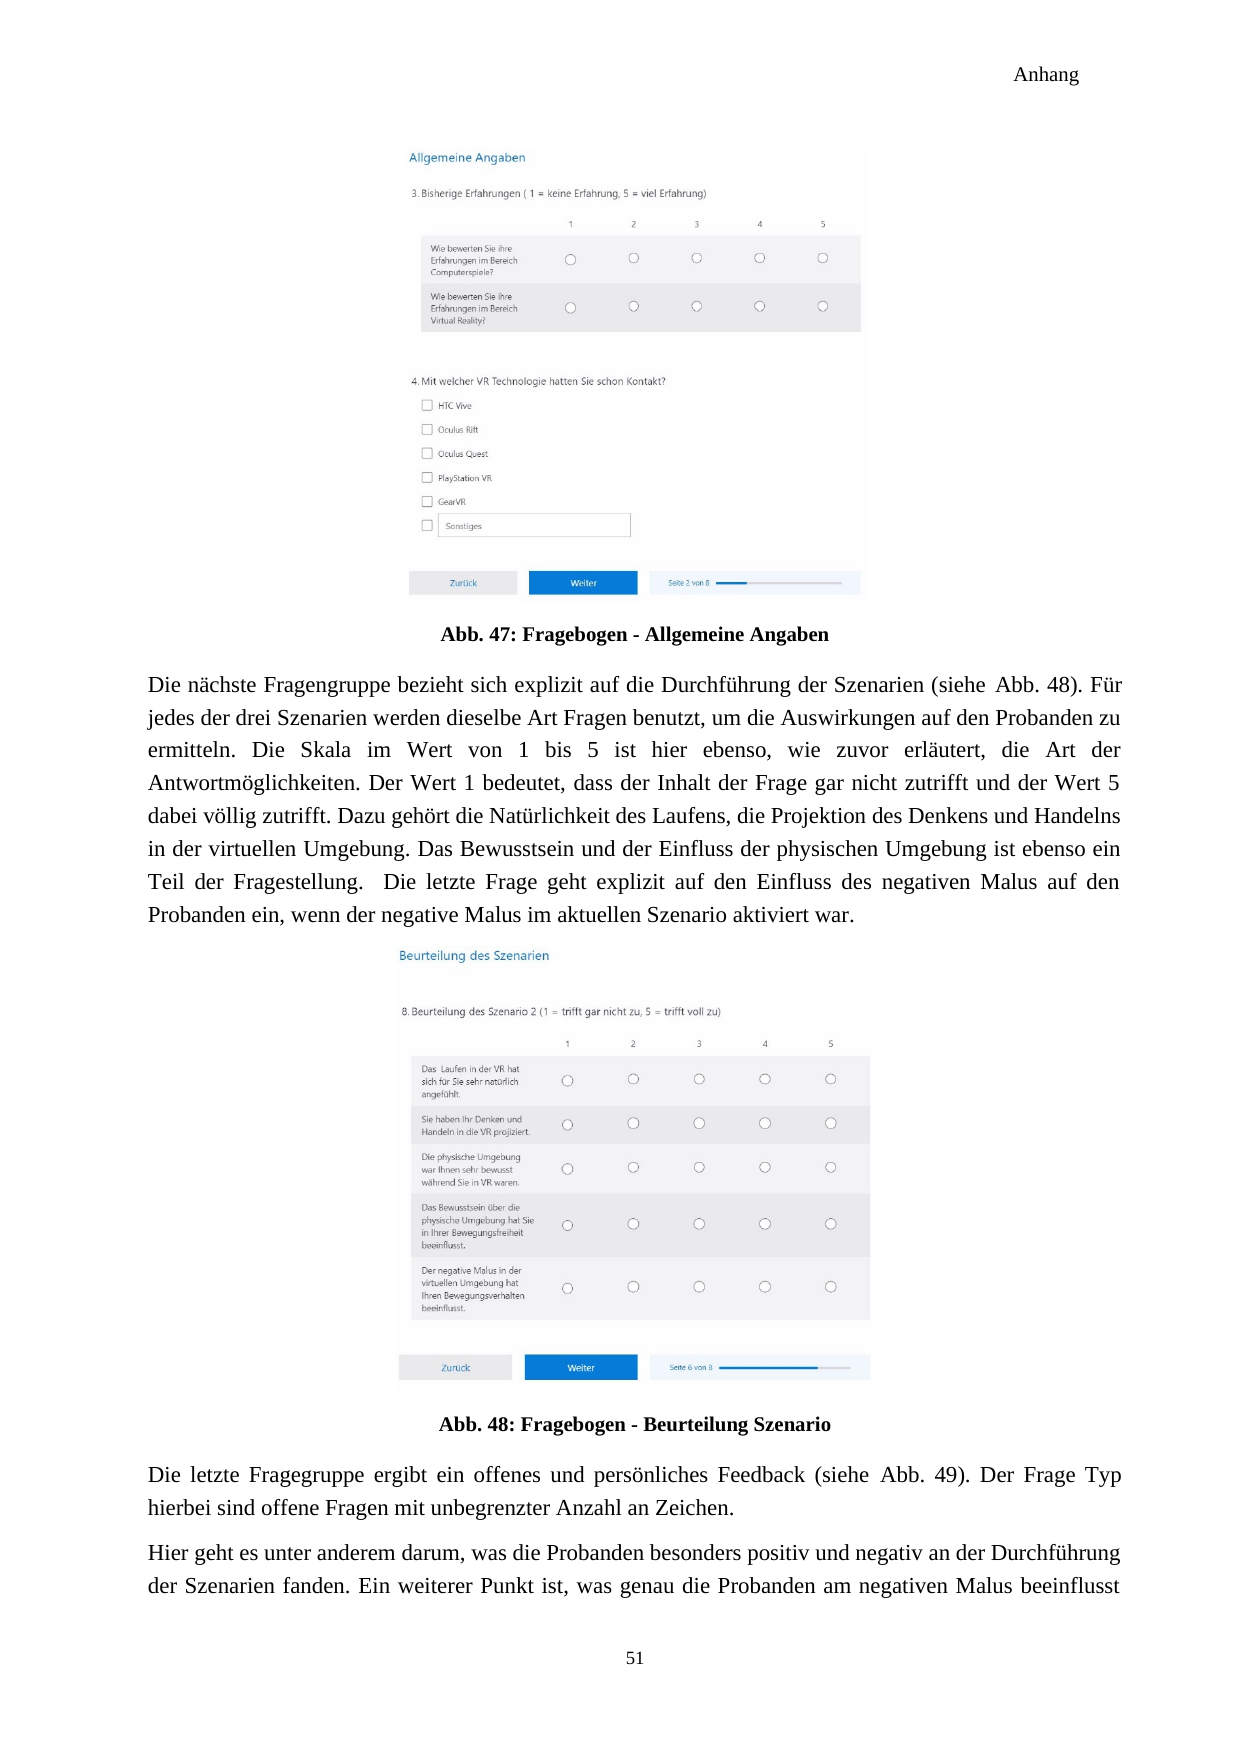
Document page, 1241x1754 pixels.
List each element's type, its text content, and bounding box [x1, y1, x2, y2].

picture [402, 147, 868, 603]
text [148, 1539, 1122, 1598]
text Die letzte Fragegruppe ergibt ein offenes und persönliches Feedback (siehe Abb. 49). Der Frage Typ hierbei sind offene Fragen mit unbegrenzter Anzahl an Zeichen. [148, 1461, 1122, 1520]
text Die nächste Fragengruppe bezieht sich explizit auf die Durchführung der Szenarien (siehe Abb. 48). Für jedes der drei Szenarien werden dieselbe Art Fragen benutzt, um die Auswirkungen auf den Probanden zu ermitteln. Die Skala im Wert von 1 bis 5 ist hier ebenso, wie zuvor erläutert, die Art der Antwortmöglichkeiten. Der Wert 1 bedeutet, dass der Inhalt der Frage gar nicht zutrifft und der Wert 5 dabei völlig zutrifft. Dazu gehört die Natürlichkeit des Laufens, die Projektion des Denkens und Handelns in der virtuellen Umgebung. Das Bewusstsein und der Einfluss der physischen Umgebung ist ebenso ein Teil der Fragestellung. Die letzte Frage geht explizit auf den Einfluss des negativen Malus auf den Probanden ein, wenn der negative Malus im aktuellen Szenario aktiviert war. [148, 671, 1122, 927]
text Abb. 47: Fragebogen - Allgemeine Angaben [148, 622, 1122, 646]
picture [396, 946, 874, 1393]
text Abb. 48: Fragebogen - Beurteilung Szenario [148, 1412, 1122, 1436]
